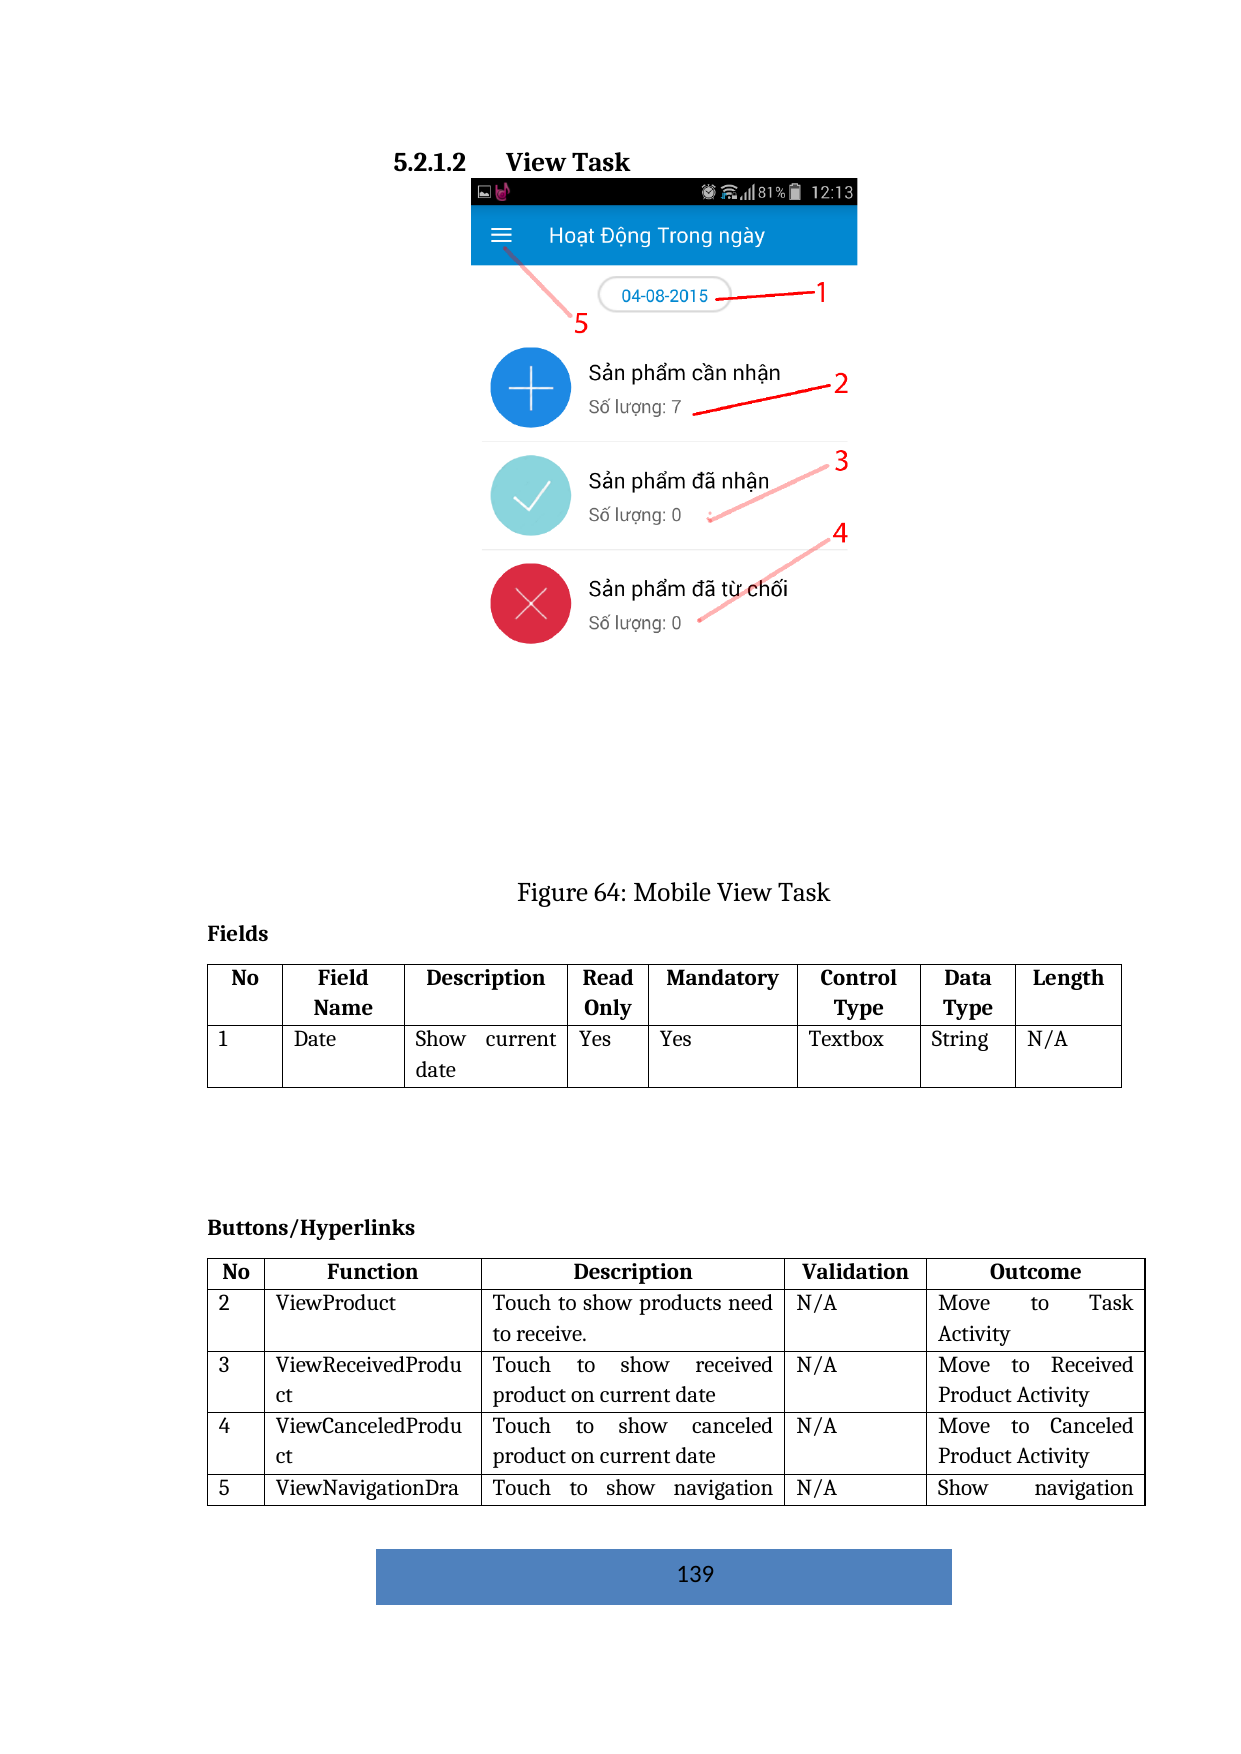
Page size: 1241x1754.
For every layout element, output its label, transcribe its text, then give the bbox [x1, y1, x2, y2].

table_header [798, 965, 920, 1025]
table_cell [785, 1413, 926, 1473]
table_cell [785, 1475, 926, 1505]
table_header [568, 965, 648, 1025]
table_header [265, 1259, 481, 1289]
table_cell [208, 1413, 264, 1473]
picture [471, 178, 858, 216]
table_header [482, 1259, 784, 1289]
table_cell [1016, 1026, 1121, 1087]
picture [471, 220, 858, 865]
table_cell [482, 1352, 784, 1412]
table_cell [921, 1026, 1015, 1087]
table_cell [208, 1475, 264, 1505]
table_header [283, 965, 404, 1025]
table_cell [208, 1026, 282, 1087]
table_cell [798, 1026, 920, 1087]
subtitle View Task [393, 147, 1122, 178]
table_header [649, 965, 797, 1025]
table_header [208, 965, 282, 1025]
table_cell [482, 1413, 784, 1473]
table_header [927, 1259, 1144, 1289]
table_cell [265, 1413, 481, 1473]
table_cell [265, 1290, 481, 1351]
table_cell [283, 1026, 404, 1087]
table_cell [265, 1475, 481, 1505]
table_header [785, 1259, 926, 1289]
text Fields [207, 921, 1122, 947]
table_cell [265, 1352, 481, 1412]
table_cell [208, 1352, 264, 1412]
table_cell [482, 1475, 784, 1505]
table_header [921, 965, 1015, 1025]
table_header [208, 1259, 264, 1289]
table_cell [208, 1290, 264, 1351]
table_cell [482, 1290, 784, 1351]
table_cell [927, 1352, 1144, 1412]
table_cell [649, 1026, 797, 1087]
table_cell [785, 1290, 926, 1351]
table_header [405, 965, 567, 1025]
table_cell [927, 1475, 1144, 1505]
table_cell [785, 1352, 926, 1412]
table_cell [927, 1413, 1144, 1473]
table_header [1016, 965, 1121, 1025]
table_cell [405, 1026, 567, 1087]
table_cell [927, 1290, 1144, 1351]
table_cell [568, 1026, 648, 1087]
text Buttons/Hyperlinks [207, 1215, 1122, 1242]
